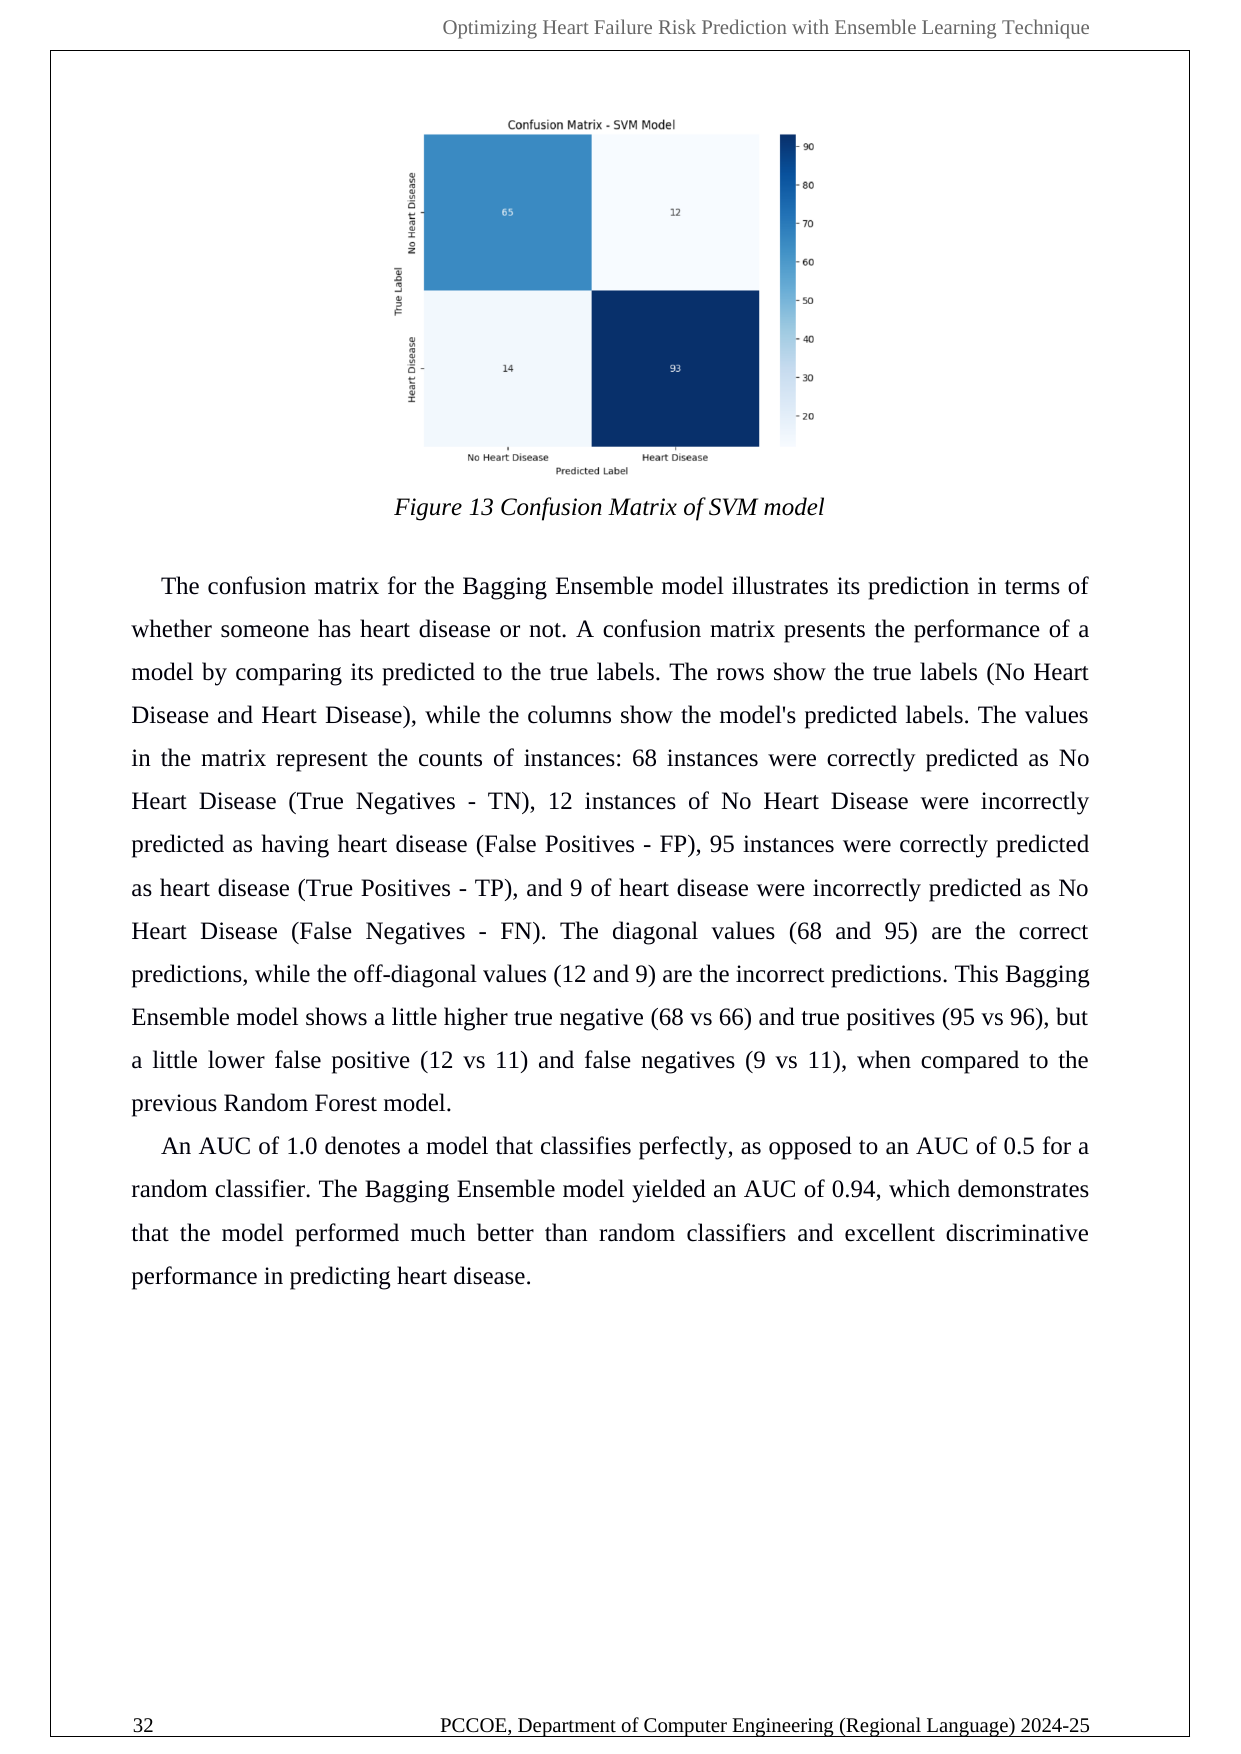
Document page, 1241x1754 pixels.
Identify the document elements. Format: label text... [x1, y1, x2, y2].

text The confusion matrix for the Bagging Ensemble model illustrates its prediction in terms of whether someone has heart disease or not. A confusion matrix presents the performance of a model by comparing its predicted to the true labels. The rows show the true labels (No Heart Disease and Heart Disease), while the columns show the model's predicted labels. The values in the matrix represent the counts of instances: 68 instances were correctly predicted as No Heart Disease (True Negatives - TN), 12 instances of No Heart Disease were incorrectly predicted as having heart disease (False Positives - FP), 95 instances were correctly predicted as heart disease (True Positives - TP), and 9 of heart disease were incorrectly predicted as No Heart Disease (False Negatives - FN). The diagonal values (68 and 95) are the correct predictions, while the off-diagonal values (12 and 9) are the incorrect predictions. This Bagging Ensemble model shows a little higher true negative (68 vs 66) and true positives (95 vs 96), but a little lower false positive (12 vs 11) and false negatives (9 vs 11), when compared to the previous Random Forest model. [131, 571, 1090, 1117]
picture [384, 112, 837, 480]
text An AUC of 1.0 denotes a model that classifies perfectly, as opposed to an AUC of 0.5 for a random classifier. The Bagging Ensemble model yielded an AUC of 0.94, which demonstrates that the model performed much better than random classifiers and excellent discriminative performance in predicting heart disease. [131, 1131, 1090, 1289]
text Figure 13 Confusion Matrix of SVM model [131, 492, 1090, 521]
